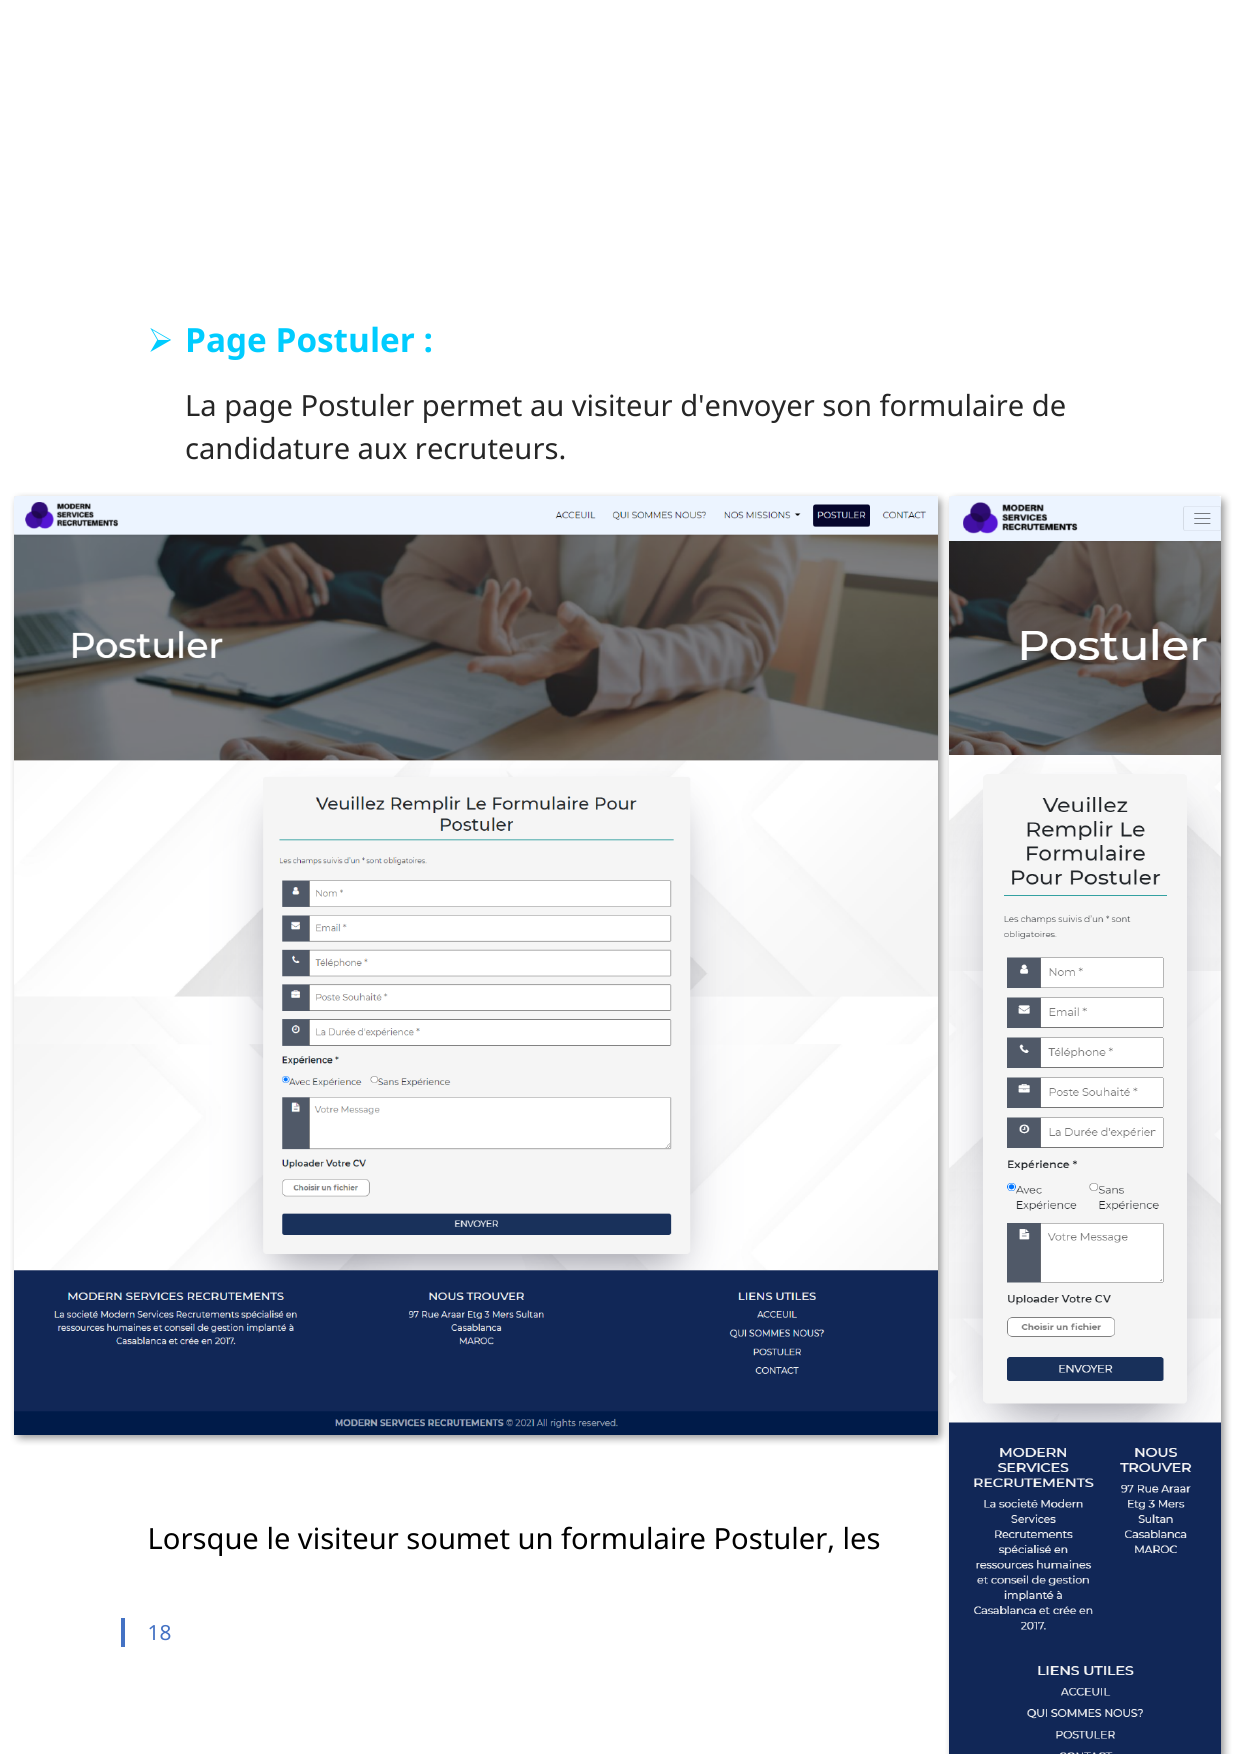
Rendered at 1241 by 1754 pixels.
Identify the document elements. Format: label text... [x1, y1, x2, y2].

list Page Postuler : [147, 317, 1115, 362]
picture [949, 496, 1221, 1754]
text La page Postuler permet au visiteur d'envoyer son formulaire de candidature aux recruteurs. [185, 386, 1115, 468]
text Lorsque le visiteur soumet un formulaire Postuler, les [147, 1518, 947, 1558]
picture [150, 328, 168, 339]
picture [14, 496, 938, 1435]
